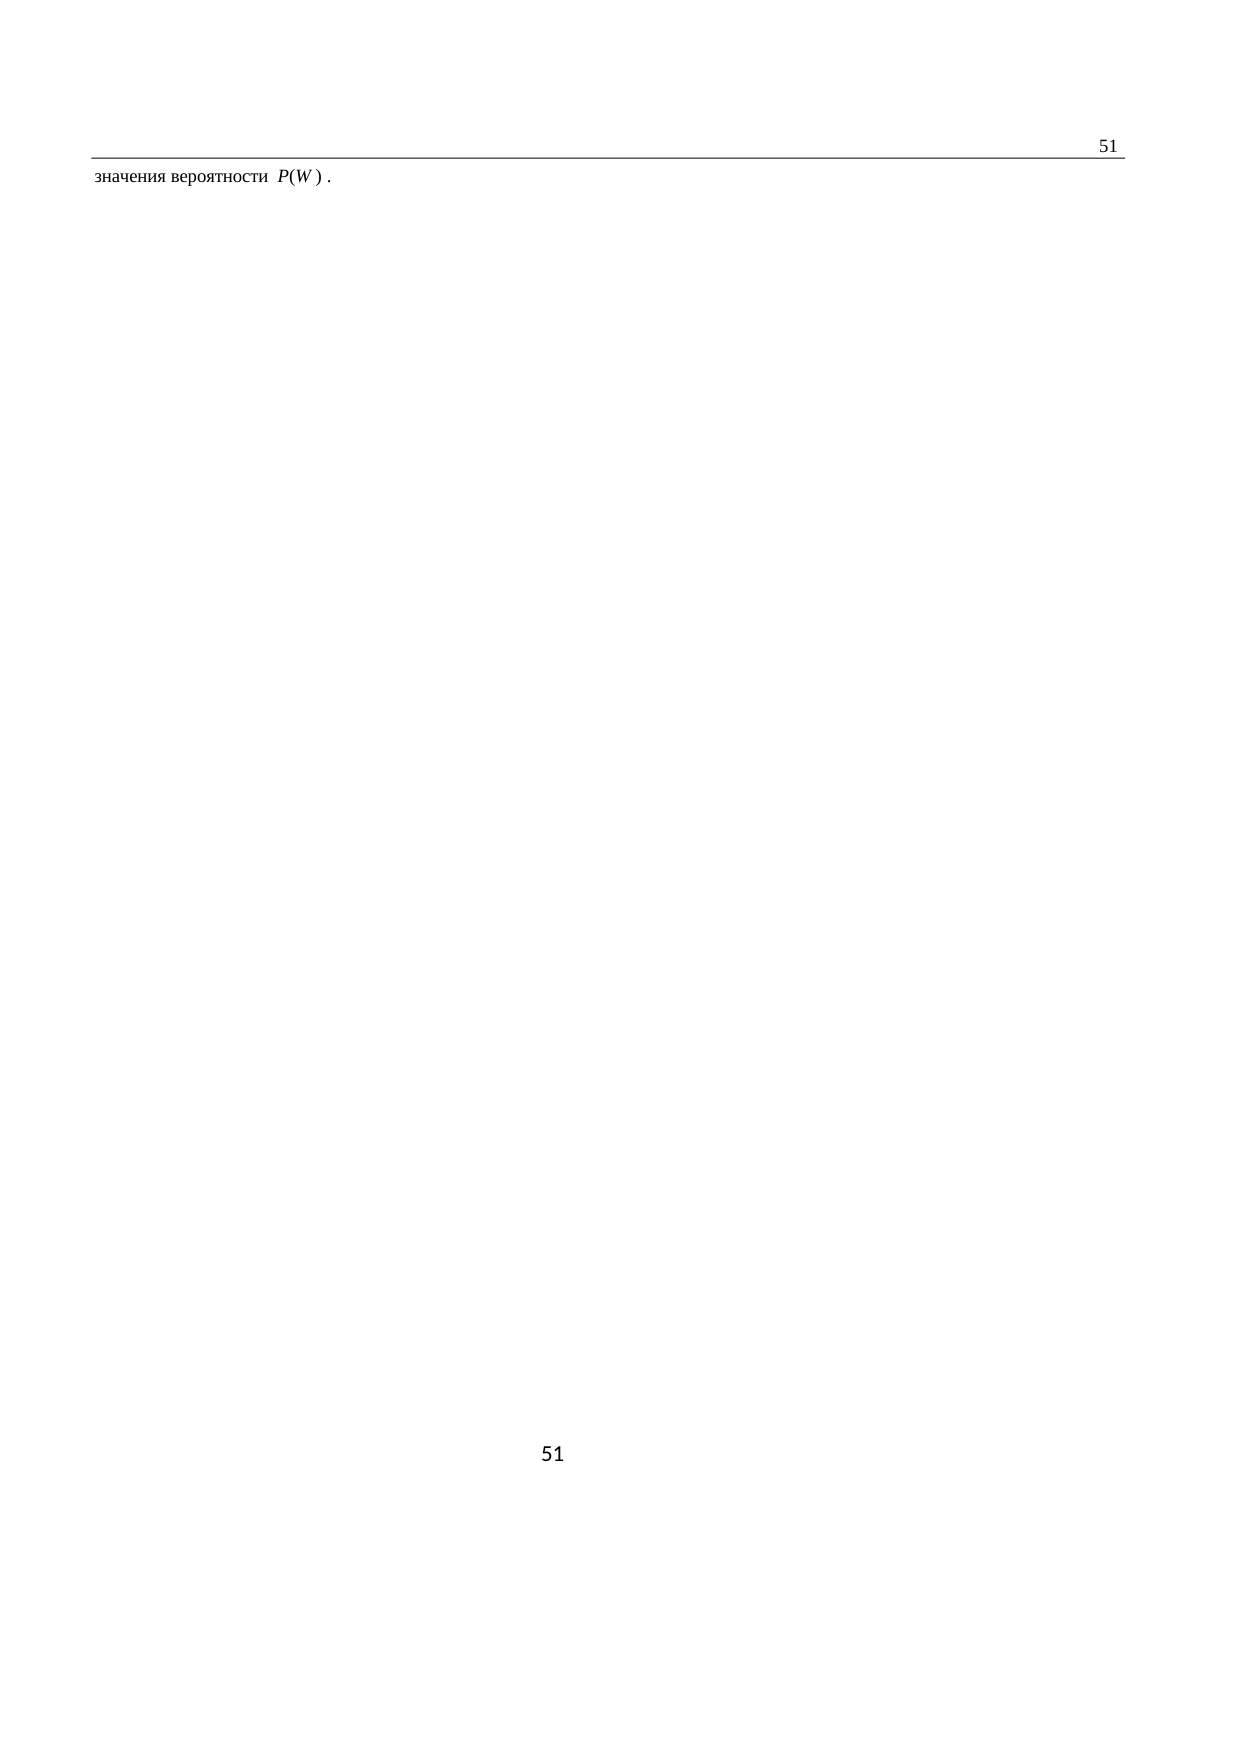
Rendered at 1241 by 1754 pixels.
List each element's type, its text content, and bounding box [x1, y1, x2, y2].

text значения вероятности P(W ) . [94, 164, 1161, 186]
